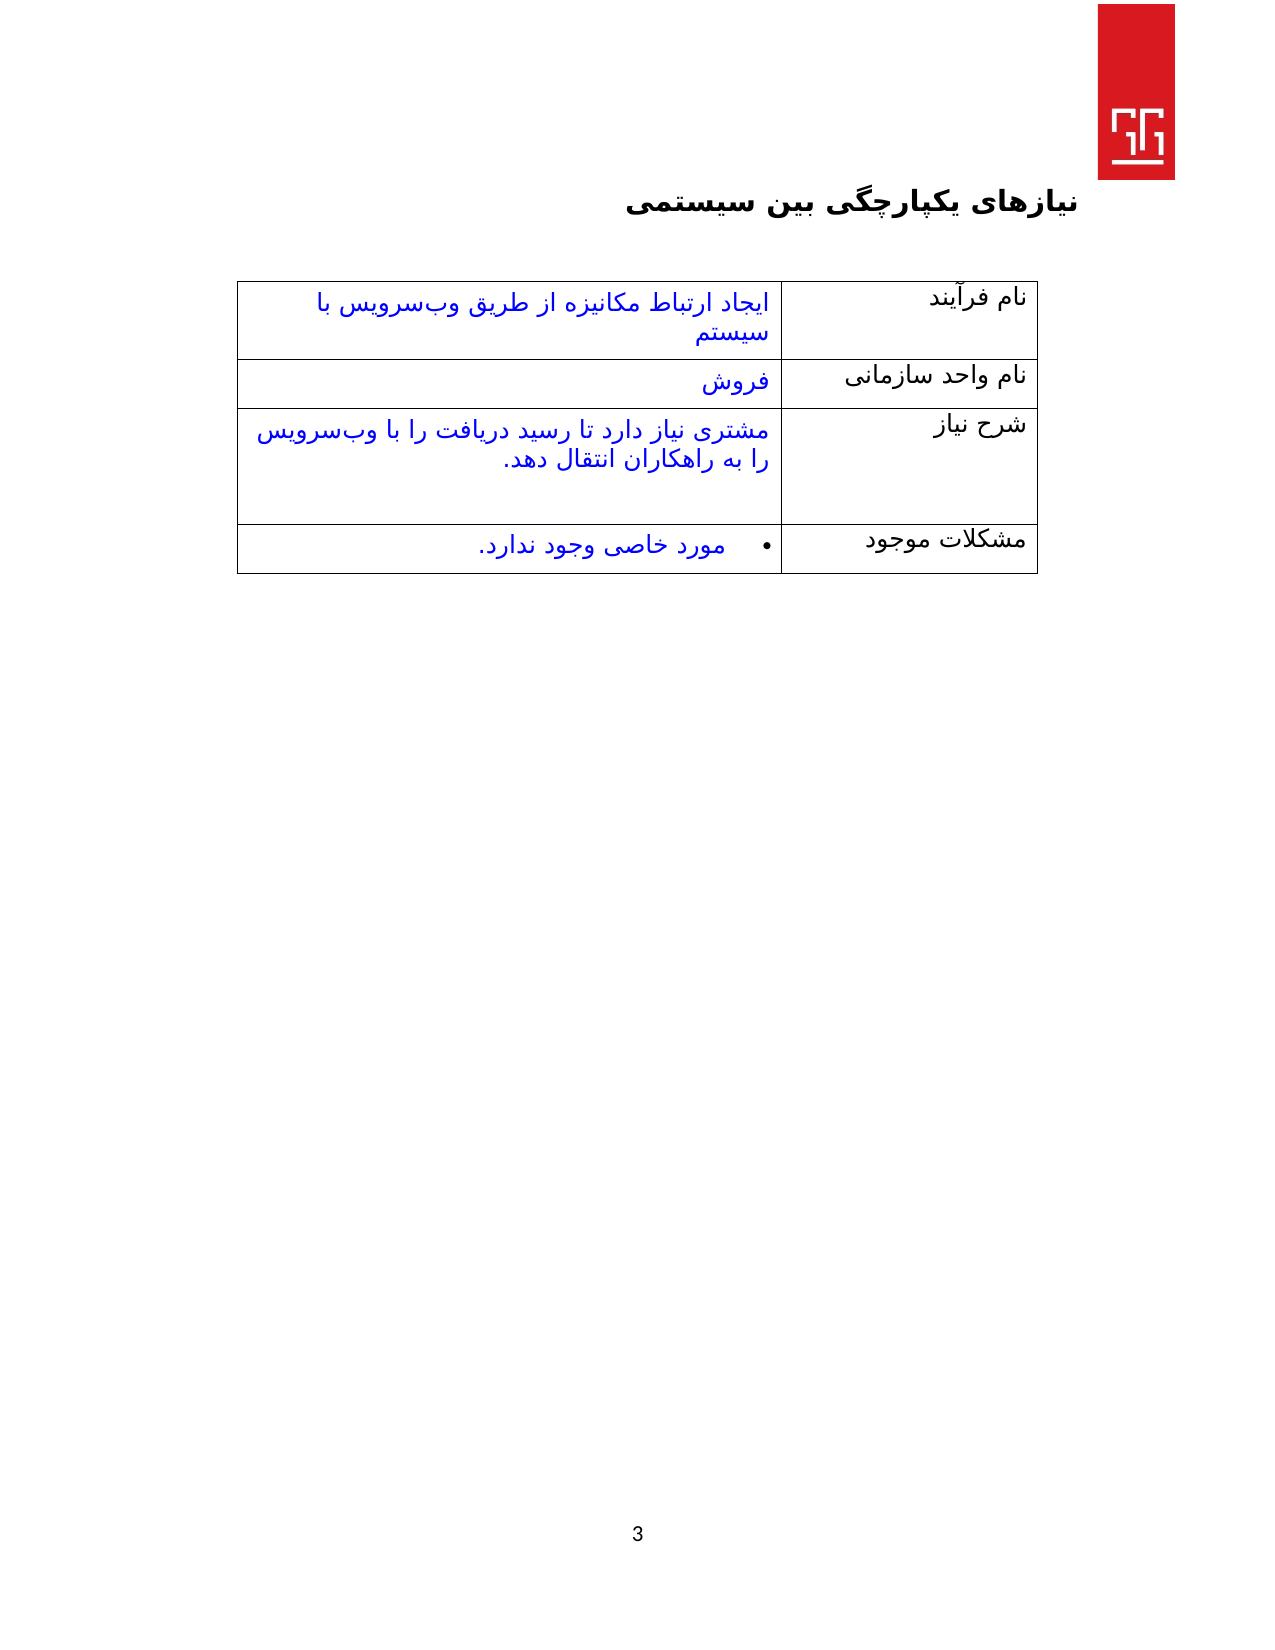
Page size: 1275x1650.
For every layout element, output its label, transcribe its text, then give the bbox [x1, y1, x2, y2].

table_cell شرح نیاز [782, 409, 1037, 523]
picture [1096, 4, 1175, 177]
table_header نام فرآیند [782, 282, 1037, 359]
table_cell مورد خاصی وجود ندارد. [238, 525, 781, 572]
subtitle نیازهای یکپارچگی بین سیستمی [150, 184, 1125, 218]
table_cell نام واحد سازمانی [782, 360, 1037, 408]
table_header ایجاد ارتباط مکانیزه از طریق وب‌سرویس با سیستم [238, 282, 781, 359]
table_cell مشکلات موجود [782, 525, 1037, 572]
table_cell مشتری نیاز دارد تا رسید دریافت را با وب‌سرویس را به راهکاران انتقال دهد. [238, 409, 781, 523]
table_cell فروش [238, 360, 781, 408]
